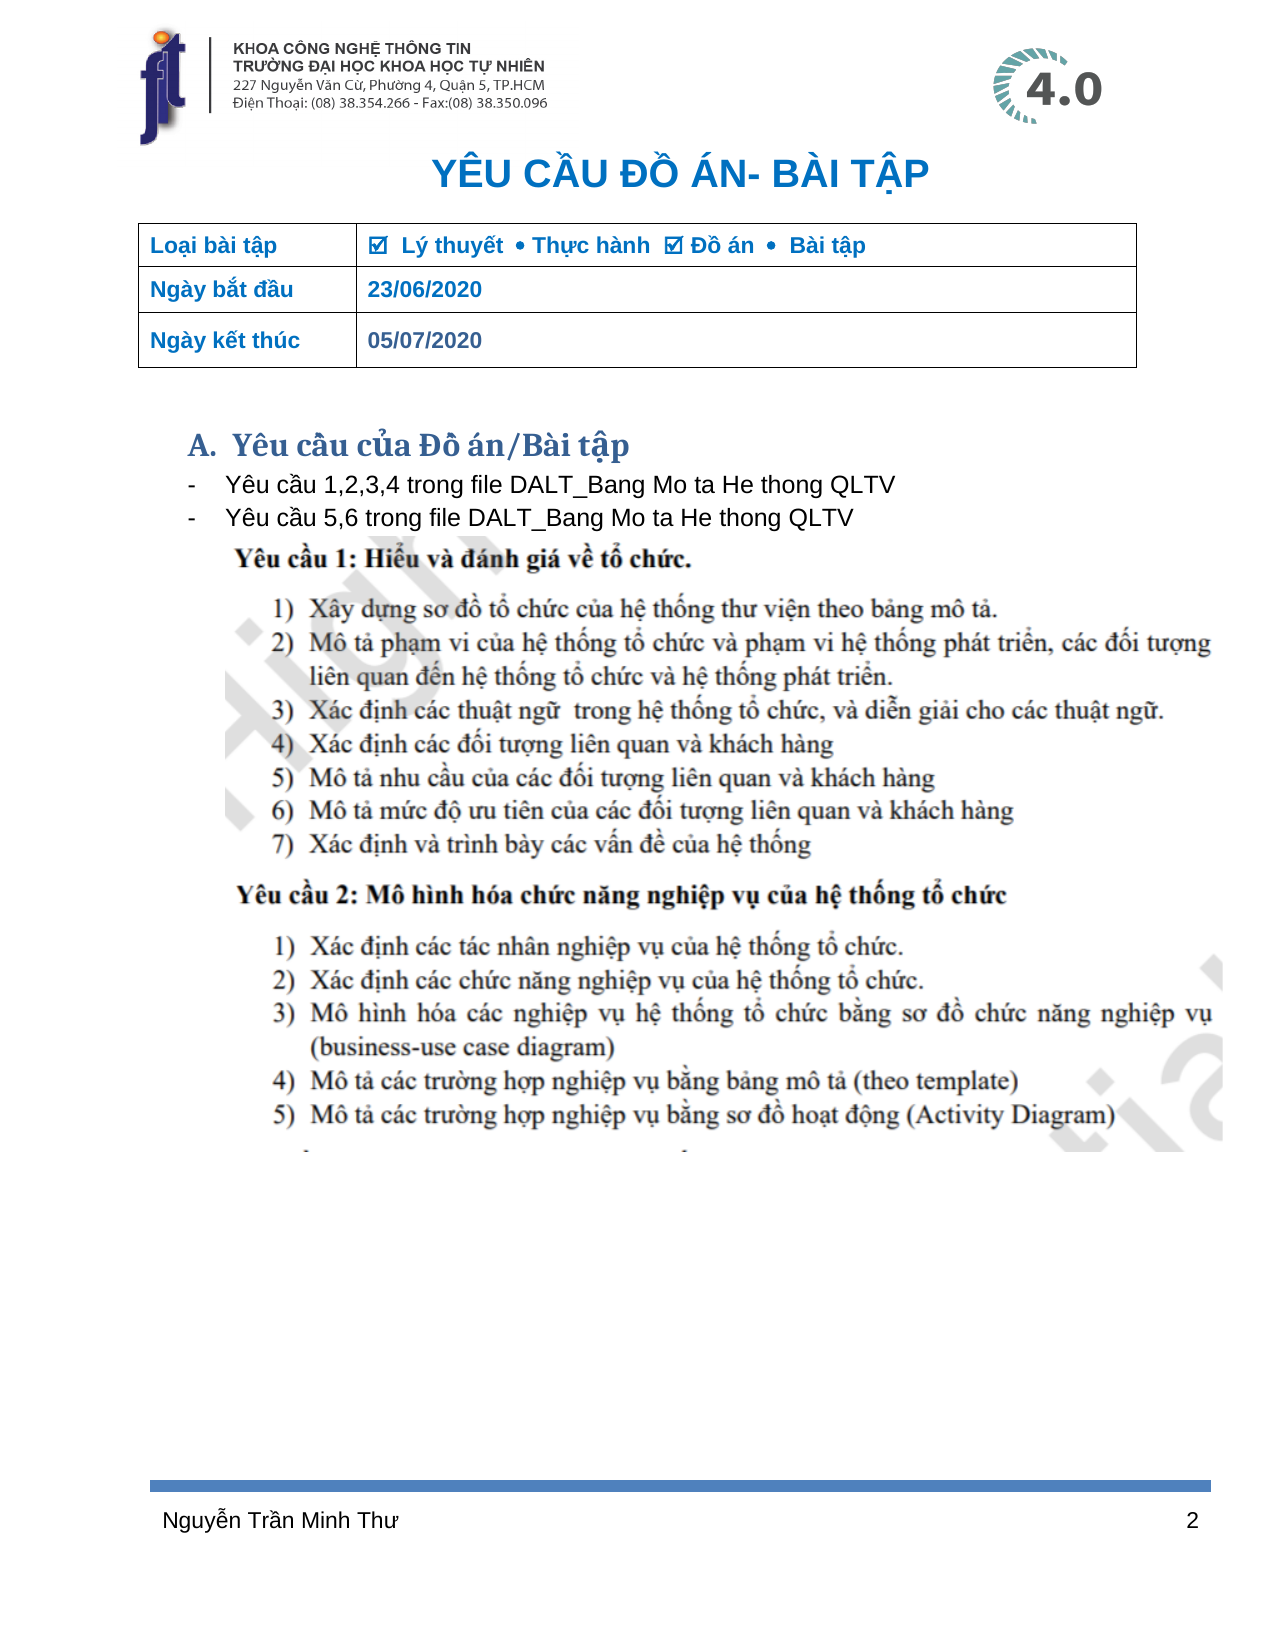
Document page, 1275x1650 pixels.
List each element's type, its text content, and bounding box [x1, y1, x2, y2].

picture [117, 21, 580, 167]
table_header Lý thuyết Thực hành Đồ án Bài tập [357, 224, 1136, 266]
list Yêu cầu 1,2,3,4 trong file DALT_Bang Mo ta He thong QLTV [187, 470, 1211, 499]
subtitle Yêu cầu của Đồ án/Bài tập [187, 426, 1211, 465]
table_cell 05/07/2020 [357, 313, 1136, 367]
table_cell Ngày bắt đầu [139, 267, 356, 312]
table_header Loại bài tập [139, 224, 356, 266]
picture [225, 867, 1223, 1152]
text YÊU CẦU ĐỒ ÁN- BÀI TẬP [150, 150, 1211, 196]
list Yêu cầu 5,6 trong file DALT_Bang Mo ta He thong QLTV [187, 503, 1211, 532]
picture [225, 536, 1224, 864]
table_cell Ngày kết thúc [139, 313, 356, 367]
picture [985, 41, 1108, 127]
table_cell 23/06/2020 [357, 267, 1136, 312]
